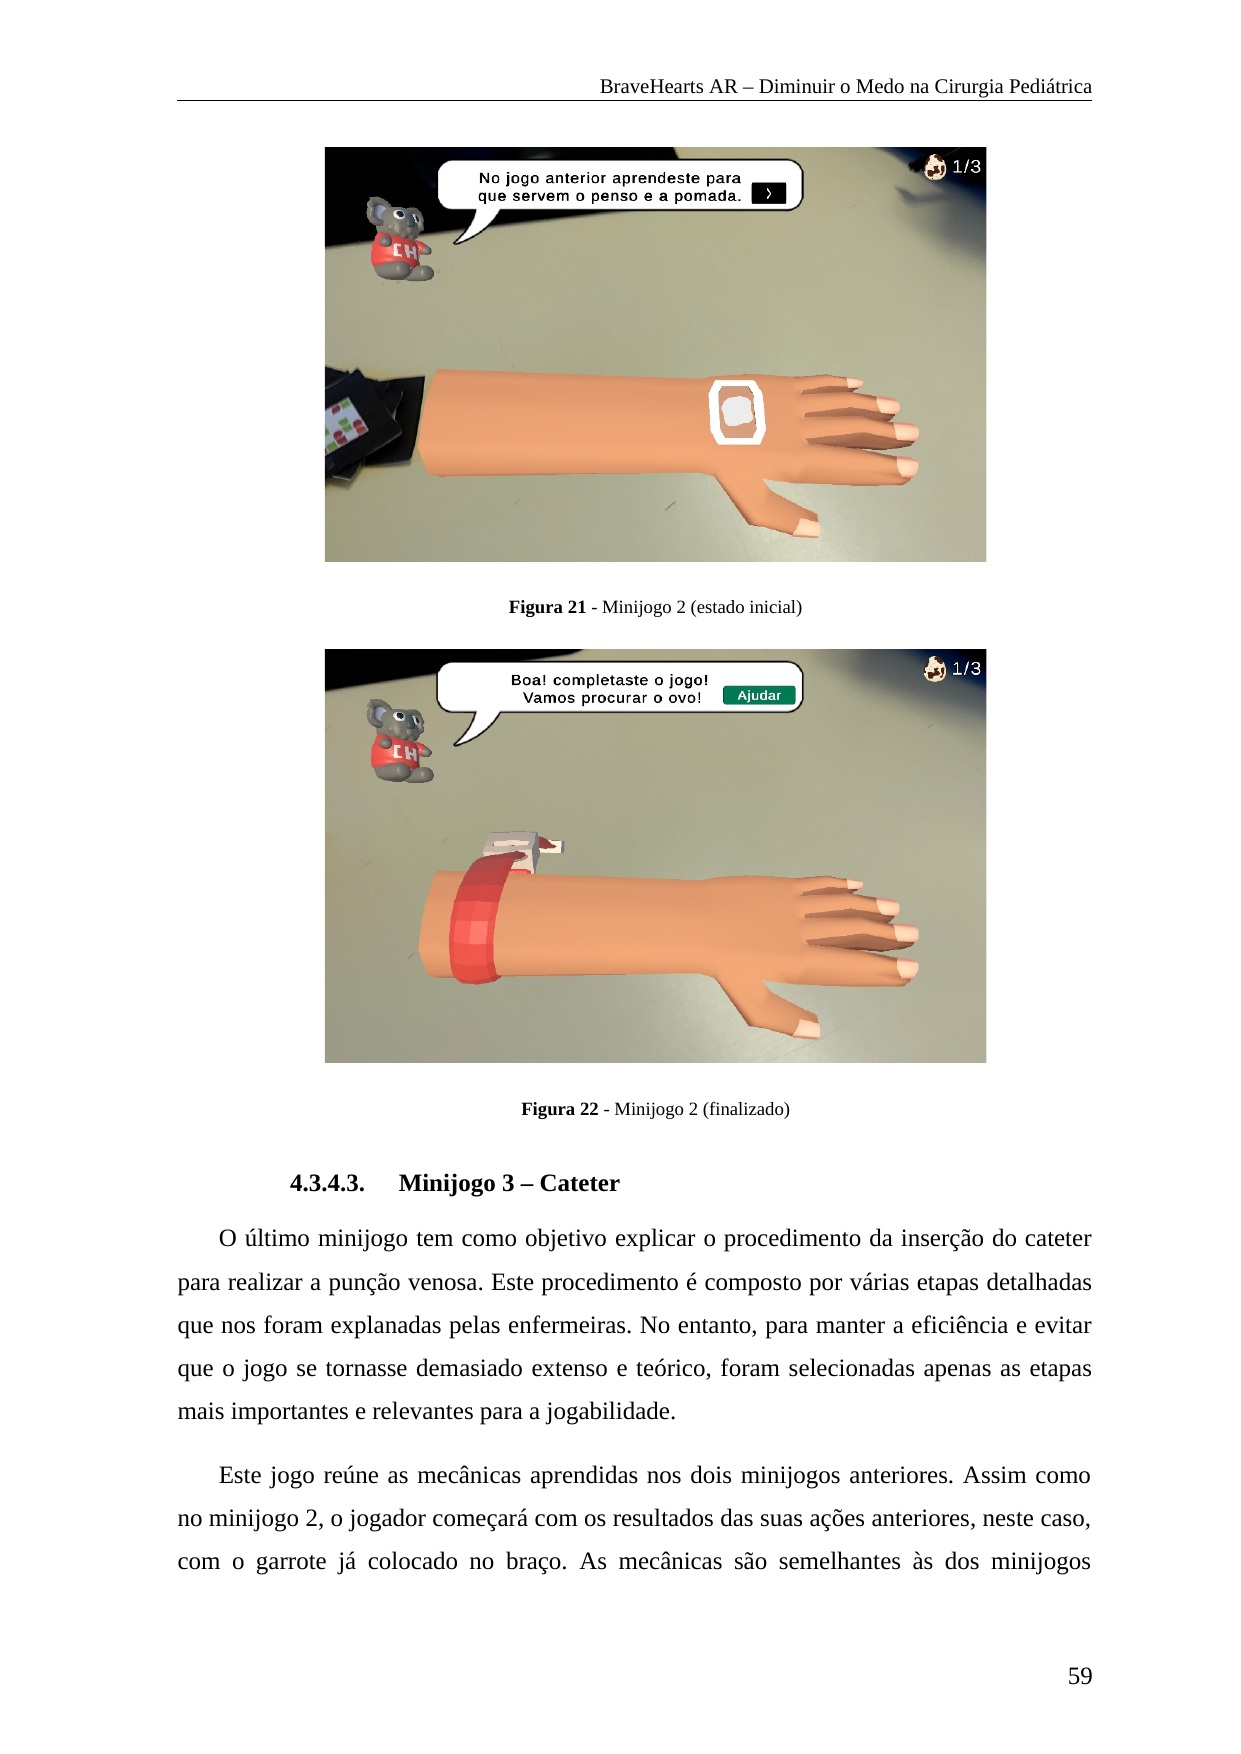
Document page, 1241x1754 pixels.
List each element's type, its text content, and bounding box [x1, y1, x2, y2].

text Figura 21 - Minijogo 2 (estado inicial) [177, 596, 1092, 618]
text Figura 22 - Minijogo 2 (finalizado) [177, 1098, 1092, 1120]
picture [324, 147, 987, 562]
text O último minijogo tem como objetivo explicar o procedimento da inserção do cateter para realizar a punção venosa. Este procedimento é composto por várias etapas detalhadas que nos foram explanadas pelas enfermeiras. No entanto, para manter a eficiência e evitar que o jogo se tornasse demasiado extenso e teórico, foram selecionadas apenas as etapas mais importantes e relevantes para a jogabilidade. [177, 1223, 1092, 1425]
picture [324, 649, 987, 1063]
subtitle Minijogo 3 – Cateter [290, 1168, 1092, 1197]
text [177, 1460, 1092, 1575]
